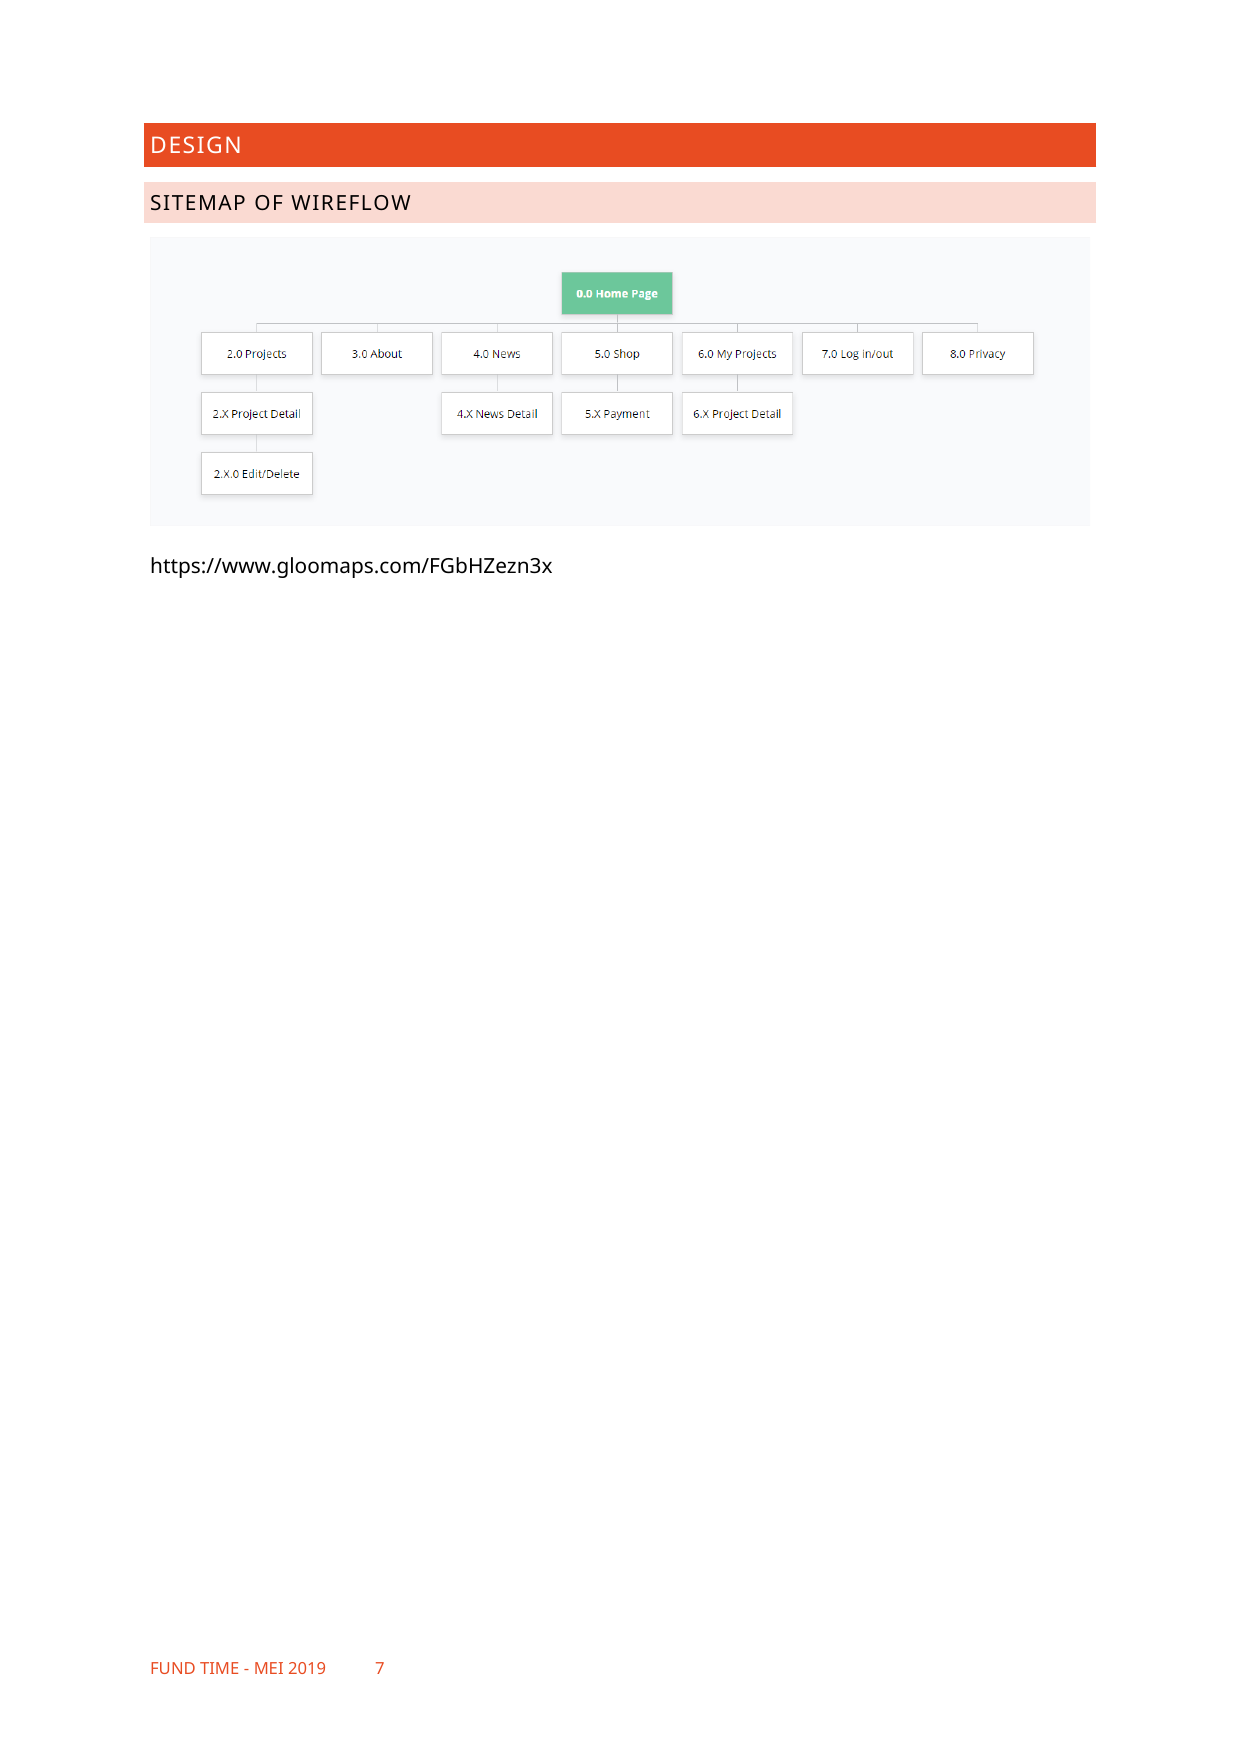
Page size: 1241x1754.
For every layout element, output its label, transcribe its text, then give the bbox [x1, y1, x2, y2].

text https://www.gloomaps.com/FGbHZezn3x [150, 551, 1090, 579]
subtitle Design [150, 129, 1090, 160]
subtitle Sitemap of Wireflow [150, 188, 1090, 216]
picture [150, 237, 1091, 526]
